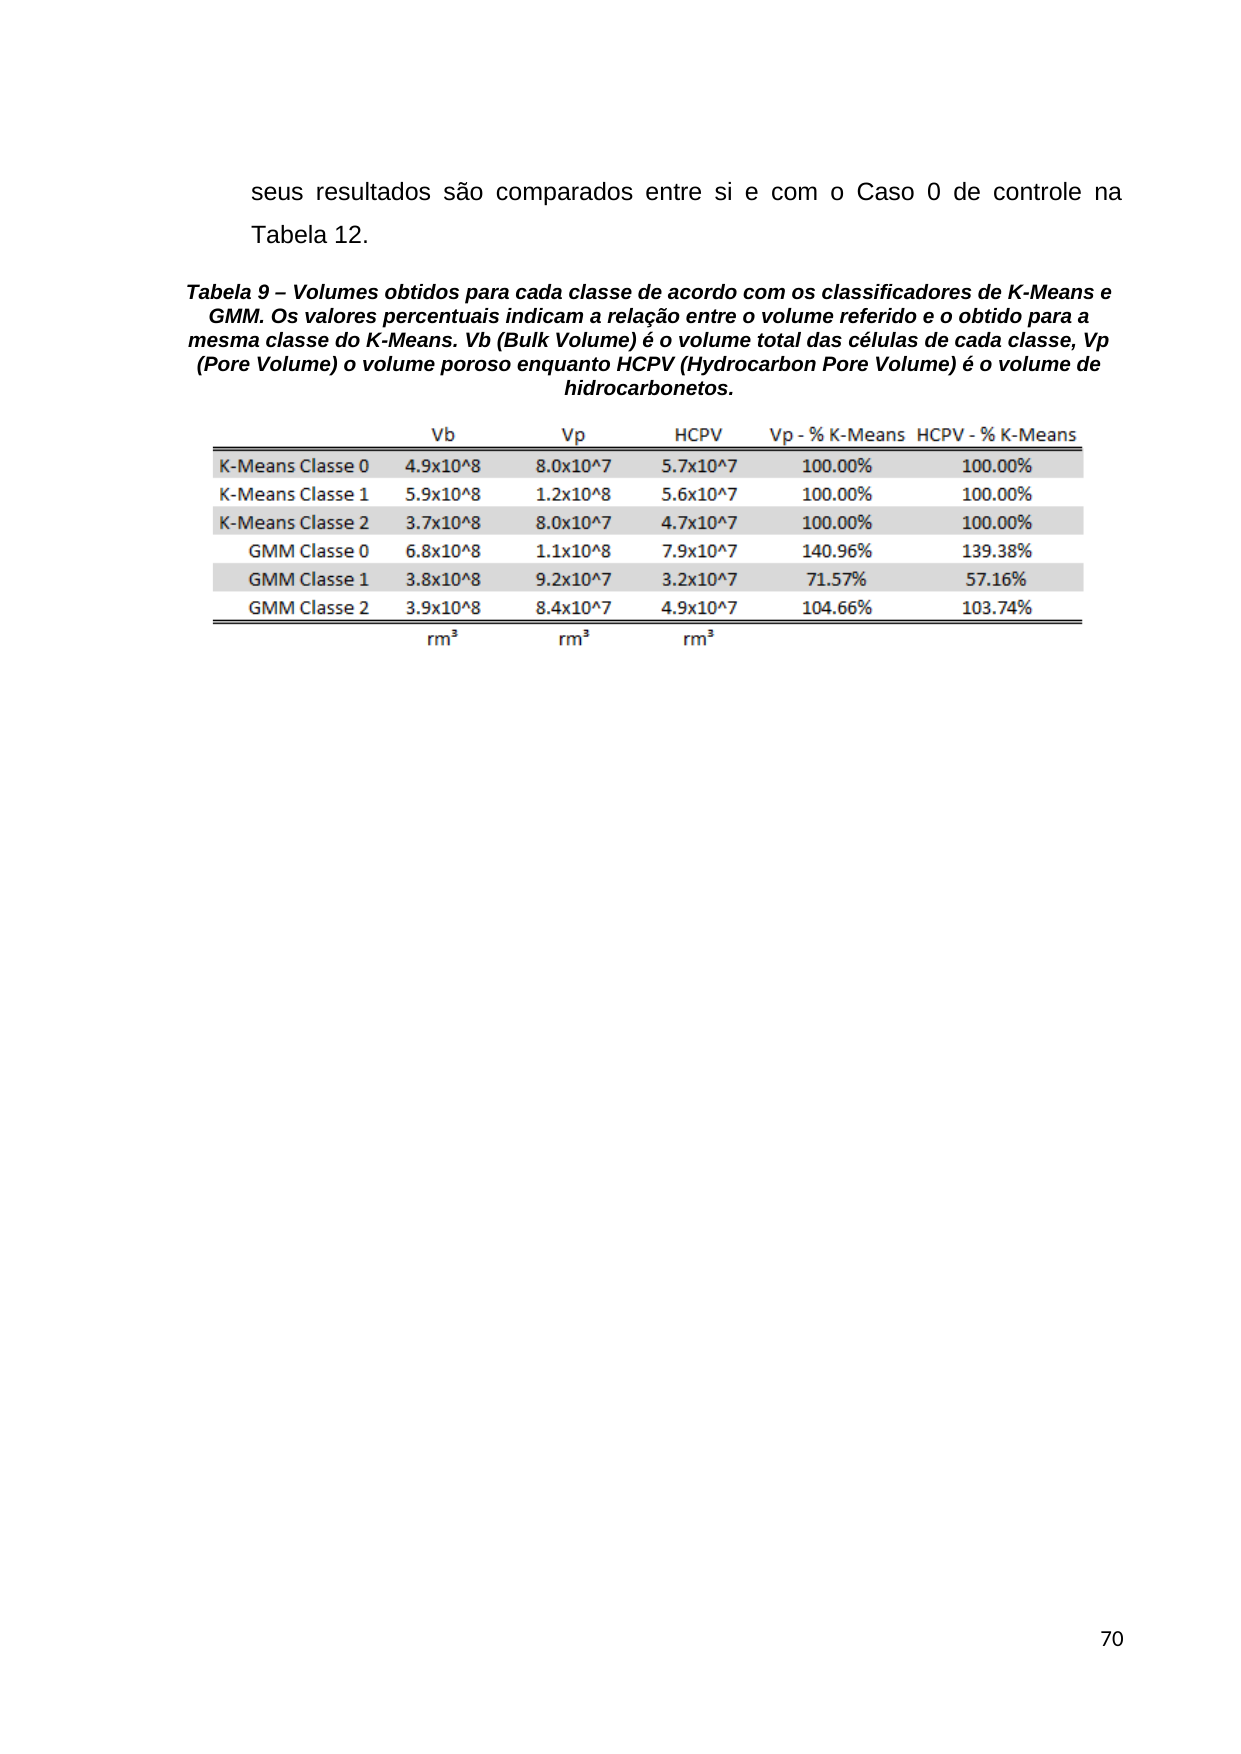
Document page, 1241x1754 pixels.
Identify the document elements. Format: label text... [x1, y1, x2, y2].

picture [212, 420, 1088, 654]
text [251, 177, 1123, 249]
